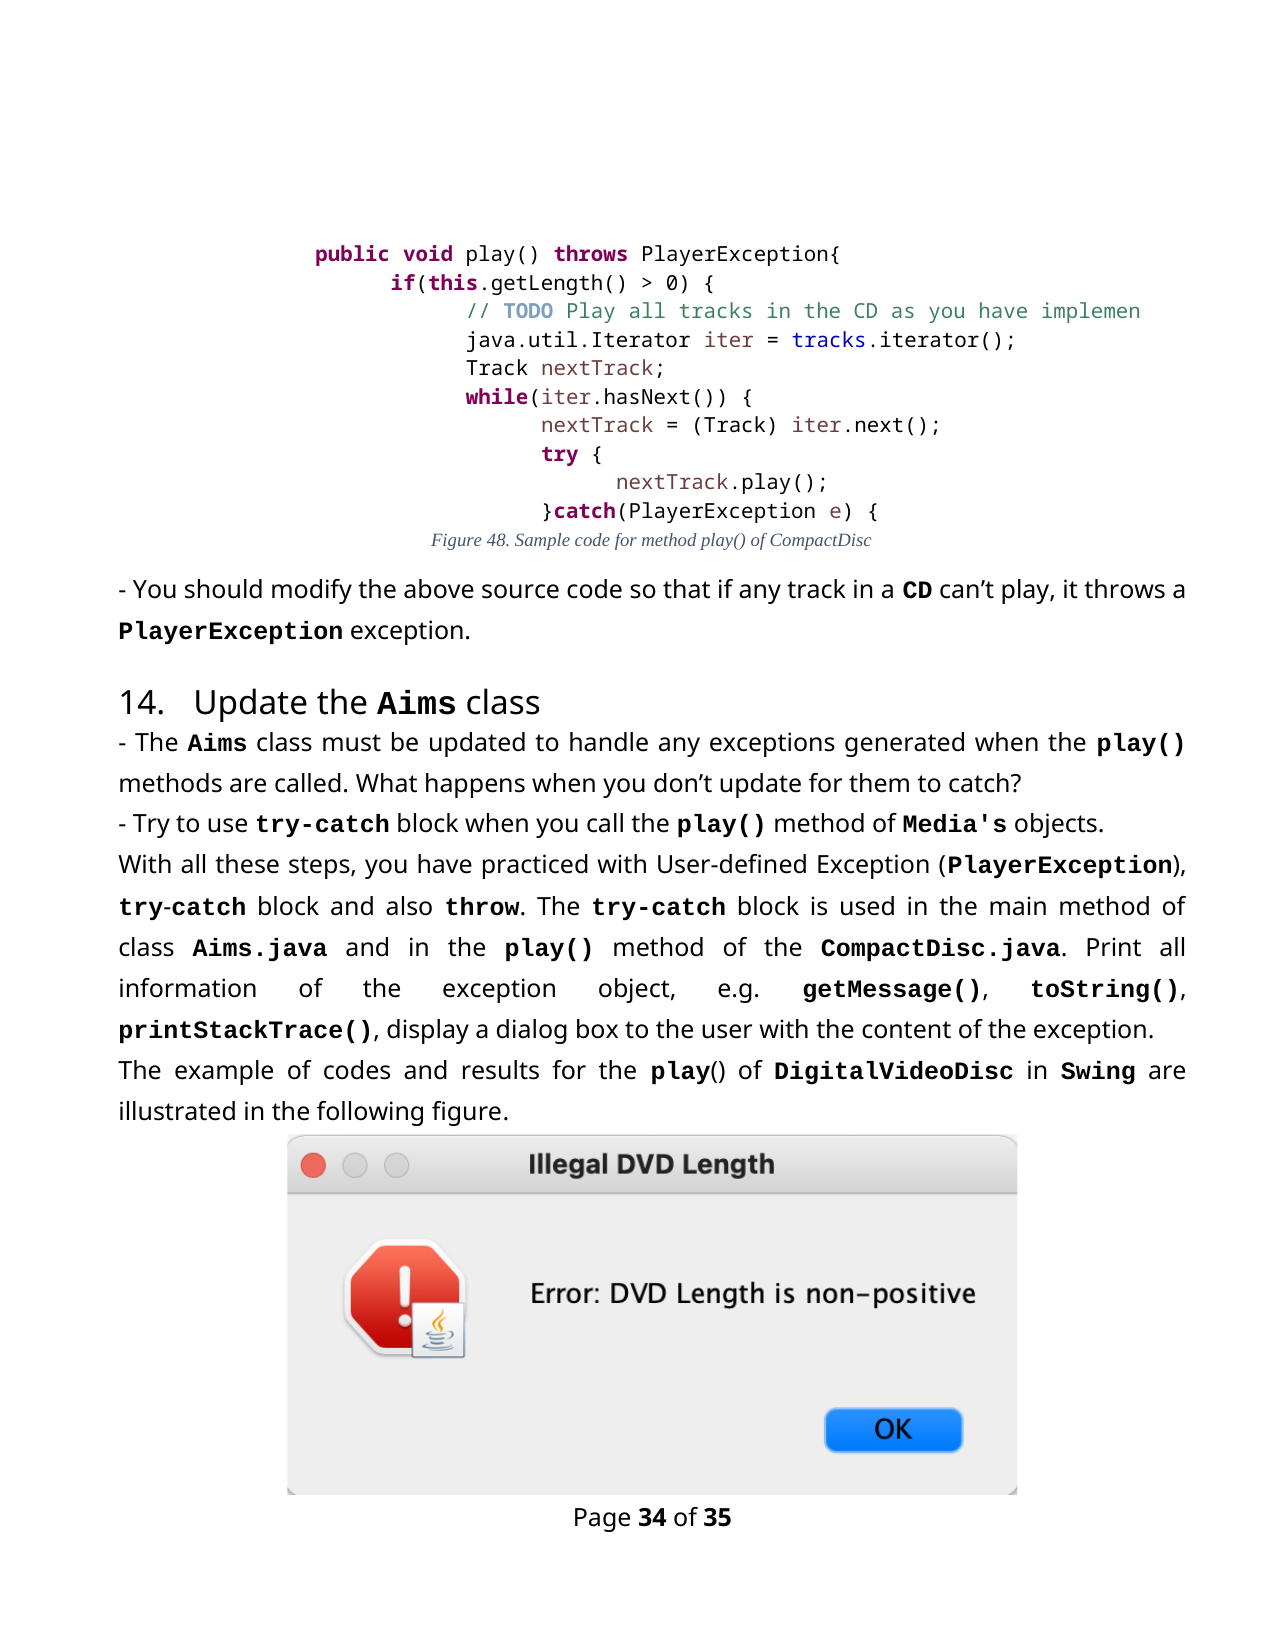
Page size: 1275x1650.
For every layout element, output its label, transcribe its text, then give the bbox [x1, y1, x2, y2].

text - Try to use try-catch block when you call the play() method of Media's objects. [118, 806, 1186, 840]
text - You should modify the above source code so that if any track in a CD can’t play, it throws a PlayerException exception. [118, 571, 1186, 647]
subtitle Update the Aims class [118, 678, 1186, 724]
text The example of codes and results for the play() of DigitalVideoDisc in Swing are illustrated in the following figure. [118, 1052, 1186, 1127]
text - The Aims class must be updated to handle any exceptions generated when the play() methods are called. What happens when you don’t update for them to catch? [118, 724, 1186, 799]
text With all these steps, you have practiced with User-defined Exception (PlayerException), try-catch block and also throw. The try-catch block is used in the main method of class Aims.java and in the play() method of the CompactDisc.java. Print all information of the exception object, e.g. getMessage(), toString(), printStackTrace(), display a dialog box to the user with the content of the exception. [118, 847, 1186, 1046]
picture [287, 1134, 1018, 1495]
